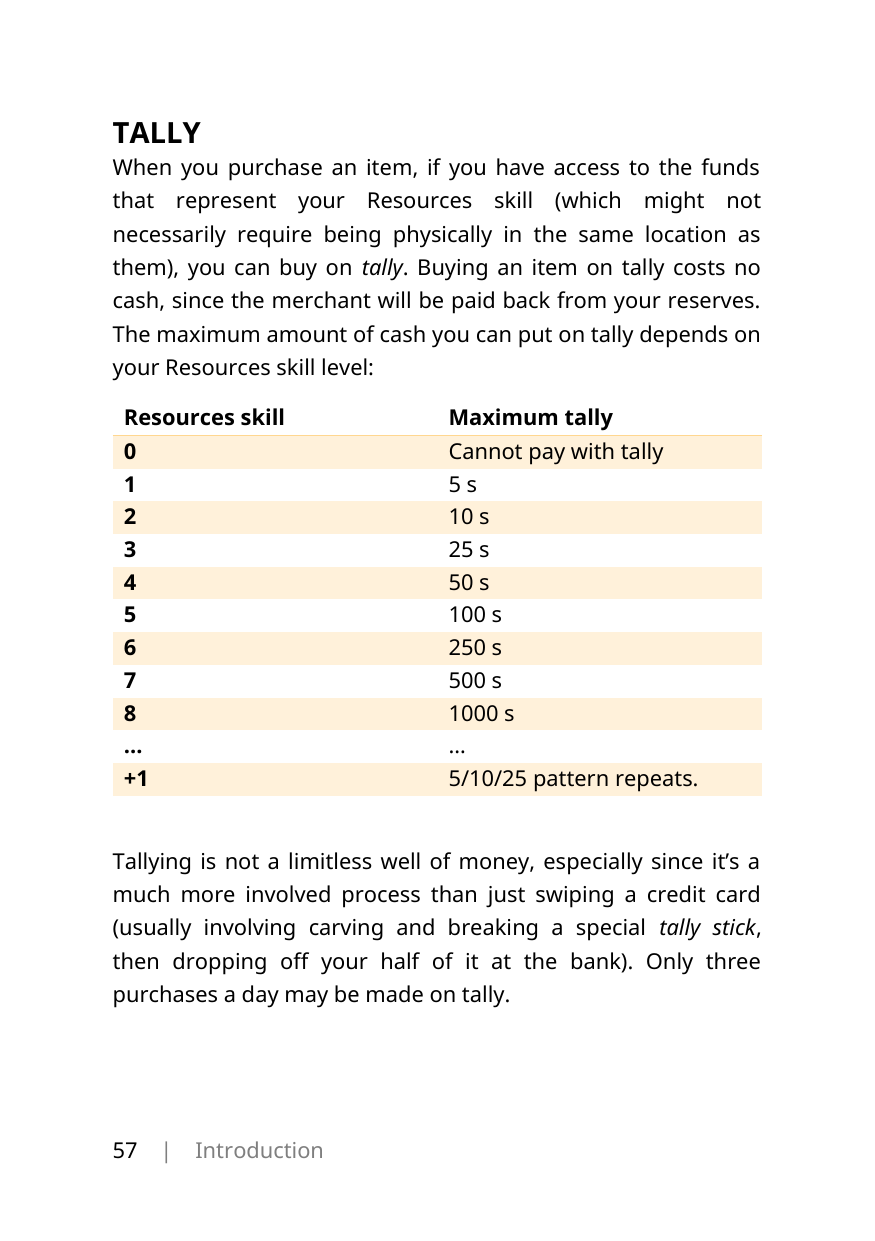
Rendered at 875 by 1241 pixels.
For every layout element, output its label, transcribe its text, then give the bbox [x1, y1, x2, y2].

table_cell +1 [113, 763, 437, 796]
text When you purchase an item, if you have access to the funds that represent your Resources skill (which might not necessarily require being physically in the same location as them), you can buy on tally. Buying an item on tally costs no cash, since the merchant will be paid back from your reserves. The maximum amount of cash you can put on tally depends on your Resources skill level: [112, 152, 762, 382]
table_cell 1 [113, 469, 437, 501]
table_cell 6 [113, 632, 437, 665]
table_cell 4 [113, 567, 437, 599]
table_cell 5 [113, 600, 437, 632]
table_cell 5 s [437, 469, 762, 501]
table_header Maximum tally [437, 402, 762, 435]
table_cell … [437, 730, 762, 763]
table_cell Cannot pay with tally [437, 436, 762, 469]
table_cell 50 s [437, 567, 762, 599]
table_cell 8 [113, 698, 437, 730]
table_header Resources skill [113, 402, 437, 435]
subtitle Tally [112, 112, 762, 152]
table_cell 0 [113, 436, 437, 469]
table_cell 1000 s [437, 698, 762, 730]
table_cell 5/10/25 pattern repeats. [437, 763, 762, 796]
table_cell … [113, 730, 437, 763]
table_cell 3 [113, 534, 437, 567]
table_cell 100 s [437, 600, 762, 632]
table_cell 2 [113, 501, 437, 534]
table_cell 250 s [437, 632, 762, 665]
table_cell 10 s [437, 501, 762, 534]
table_cell 7 [113, 665, 437, 698]
text Tallying is not a limitless well of money, especially since it’s a much more involved process than just swiping a credit card (usually involving carving and breaking a special tally stick, then dropping off your half of it at the bank). Only three purchases a day may be made on tally. [112, 846, 762, 1009]
table_cell 500 s [437, 665, 762, 698]
table_cell 25 s [437, 534, 762, 567]
